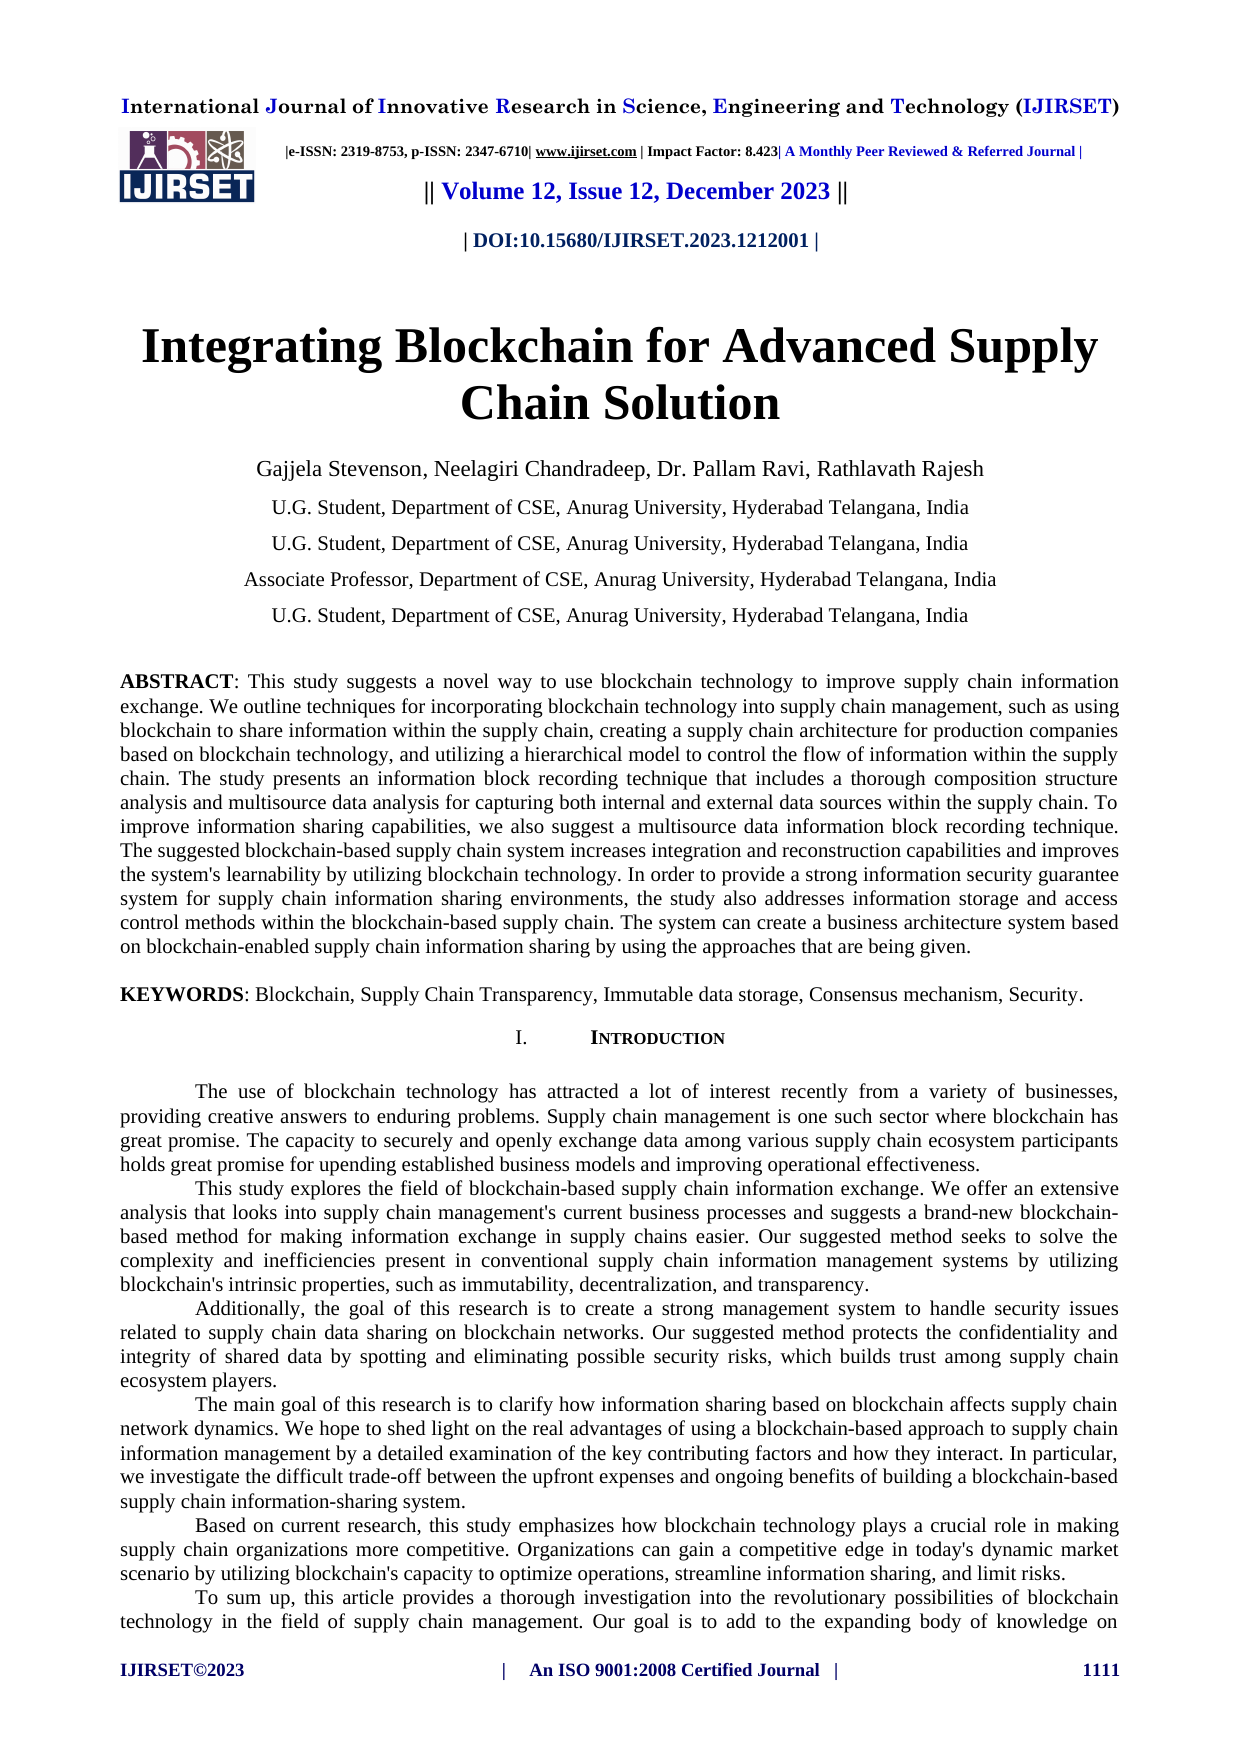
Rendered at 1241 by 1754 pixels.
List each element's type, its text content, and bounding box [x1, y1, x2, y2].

text U.G. Student, Department of CSE, Anurag University, Hyderabad Telangana, India [120, 495, 1120, 519]
text Gajjela Stevenson, Neelagiri Chandradeep, Dr. Pallam Ravi, Rathlavath Rajesh [120, 456, 1120, 482]
text U.G. Student, Department of CSE, Anurag University, Hyderabad Telangana, India [120, 531, 1120, 555]
text The main goal of this research is to clarify how information sharing based on blockchain affects supply chain network dynamics. We hope to shed light on the real advantages of using a blockchain-based approach to supply chain information management by a detailed examination of the key contributing factors and how they interact. In particular, we investigate the difficult trade-off between the upfront expenses and ongoing benefits of building a blockchain-based supply chain information-sharing system. [120, 1392, 1120, 1513]
text Associate Professor, Department of CSE, Anurag University, Hyderabad Telangana, India [120, 567, 1120, 591]
text Based on current research, this study emphasizes how blockchain technology plays a crucial role in making supply chain organizations more competitive. Organizations can gain a competitive edge in today's dynamic market scenario by utilizing blockchain's capacity to optimize operations, streamline information sharing, and limit risks. [120, 1513, 1120, 1585]
text U.G. Student, Department of CSE, Anurag University, Hyderabad Telangana, India [120, 603, 1120, 627]
list Introduction [120, 1025, 1120, 1049]
text The use of blockchain technology has attracted a lot of interest recently from a variety of businesses, providing creative answers to enduring problems. Supply chain management is one such sector where blockchain has great promise. The capacity to securely and openly exchange data among various supply chain ecosystem participants holds great promise for upending established business models and improving operational effectiveness. [120, 1079, 1120, 1176]
text Additionally, the goal of this research is to create a strong management system to handle security issues related to supply chain data sharing on blockchain networks. Our suggested method protects the confidentiality and integrity of shared data by spotting and eliminating possible security risks, which builds trust among supply chain ecosystem players. [120, 1296, 1120, 1392]
text Integrating Blockchain for Advanced Supply Chain Solution [120, 316, 1120, 431]
picture [118, 127, 256, 204]
text This study explores the field of blockchain-based supply chain information exchange. We offer an extensive analysis that looks into supply chain management's current business processes and suggests a brand-new blockchain-based method for making information exchange in supply chains easier. Our suggested method seeks to solve the complexity and inefficiencies present in conventional supply chain information management systems by utilizing blockchain's intrinsic properties, such as immutability, decentralization, and transparency. [120, 1176, 1120, 1296]
text KEYWORDS: Blockchain, Supply Chain Transparency, Immutable data storage, Consensus mechanism, Security. [120, 982, 1120, 1006]
text ABSTRACT: This study suggests a novel way to use blockchain technology to improve supply chain information exchange. We outline techniques for incorporating blockchain technology into supply chain management, such as using blockchain to share information within the supply chain, creating a supply chain architecture for production companies based on blockchain technology, and utilizing a hierarchical model to control the flow of information within the supply chain. The study presents an information block recording technique that includes a thorough composition structure analysis and multisource data analysis for capturing both internal and external data sources within the supply chain. To improve information sharing capabilities, we also suggest a multisource data information block recording technique. The suggested blockchain-based supply chain system increases integration and reconstruction capabilities and improves the system's learnability by utilizing blockchain technology. In order to provide a strong information security guarantee system for supply chain information sharing environments, the study also addresses information storage and access control methods within the blockchain-based supply chain. The system can create a business architecture system based on blockchain-enabled supply chain information sharing by using the approaches that are being given. [120, 669, 1120, 958]
